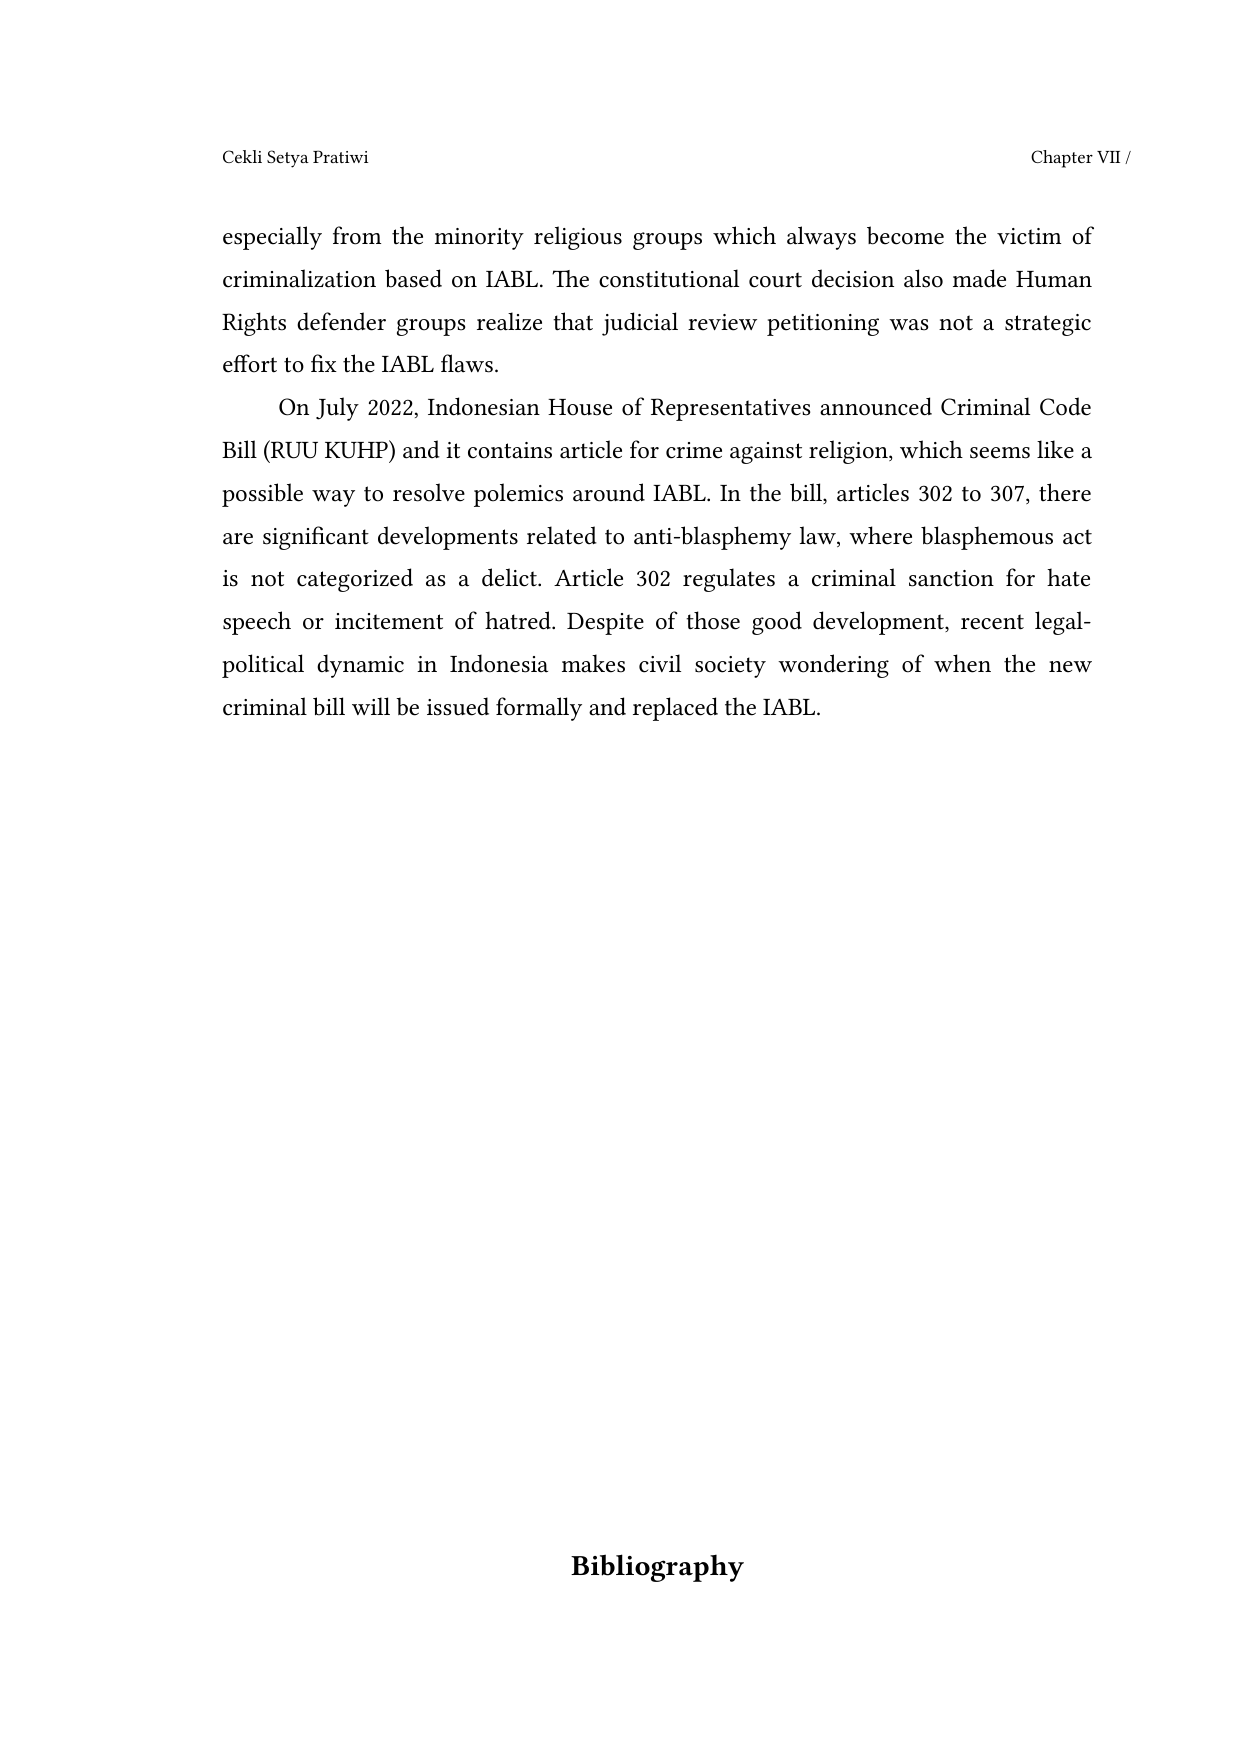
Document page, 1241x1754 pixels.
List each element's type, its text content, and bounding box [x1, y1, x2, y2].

text Bibliography [222, 1549, 1093, 1582]
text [222, 222, 1093, 379]
text On July 2022, Indonesian House of Representatives announced Criminal Code Bill (RUU KUHP) and it contains article for crime against religion, which seems like a possible way to resolve polemics around IABL. In the bill, articles 302 to 307, there are significant developments related to anti-blasphemy law, where blasphemous act is not categorized as a delict. Article 302 regulates a criminal sanction for hate speech or incitement of hatred. Despite of those good development, recent legal-political dynamic in Indonesia makes civil society wondering of when the new criminal bill will be issued formally and replaced the IABL. [222, 393, 1093, 721]
